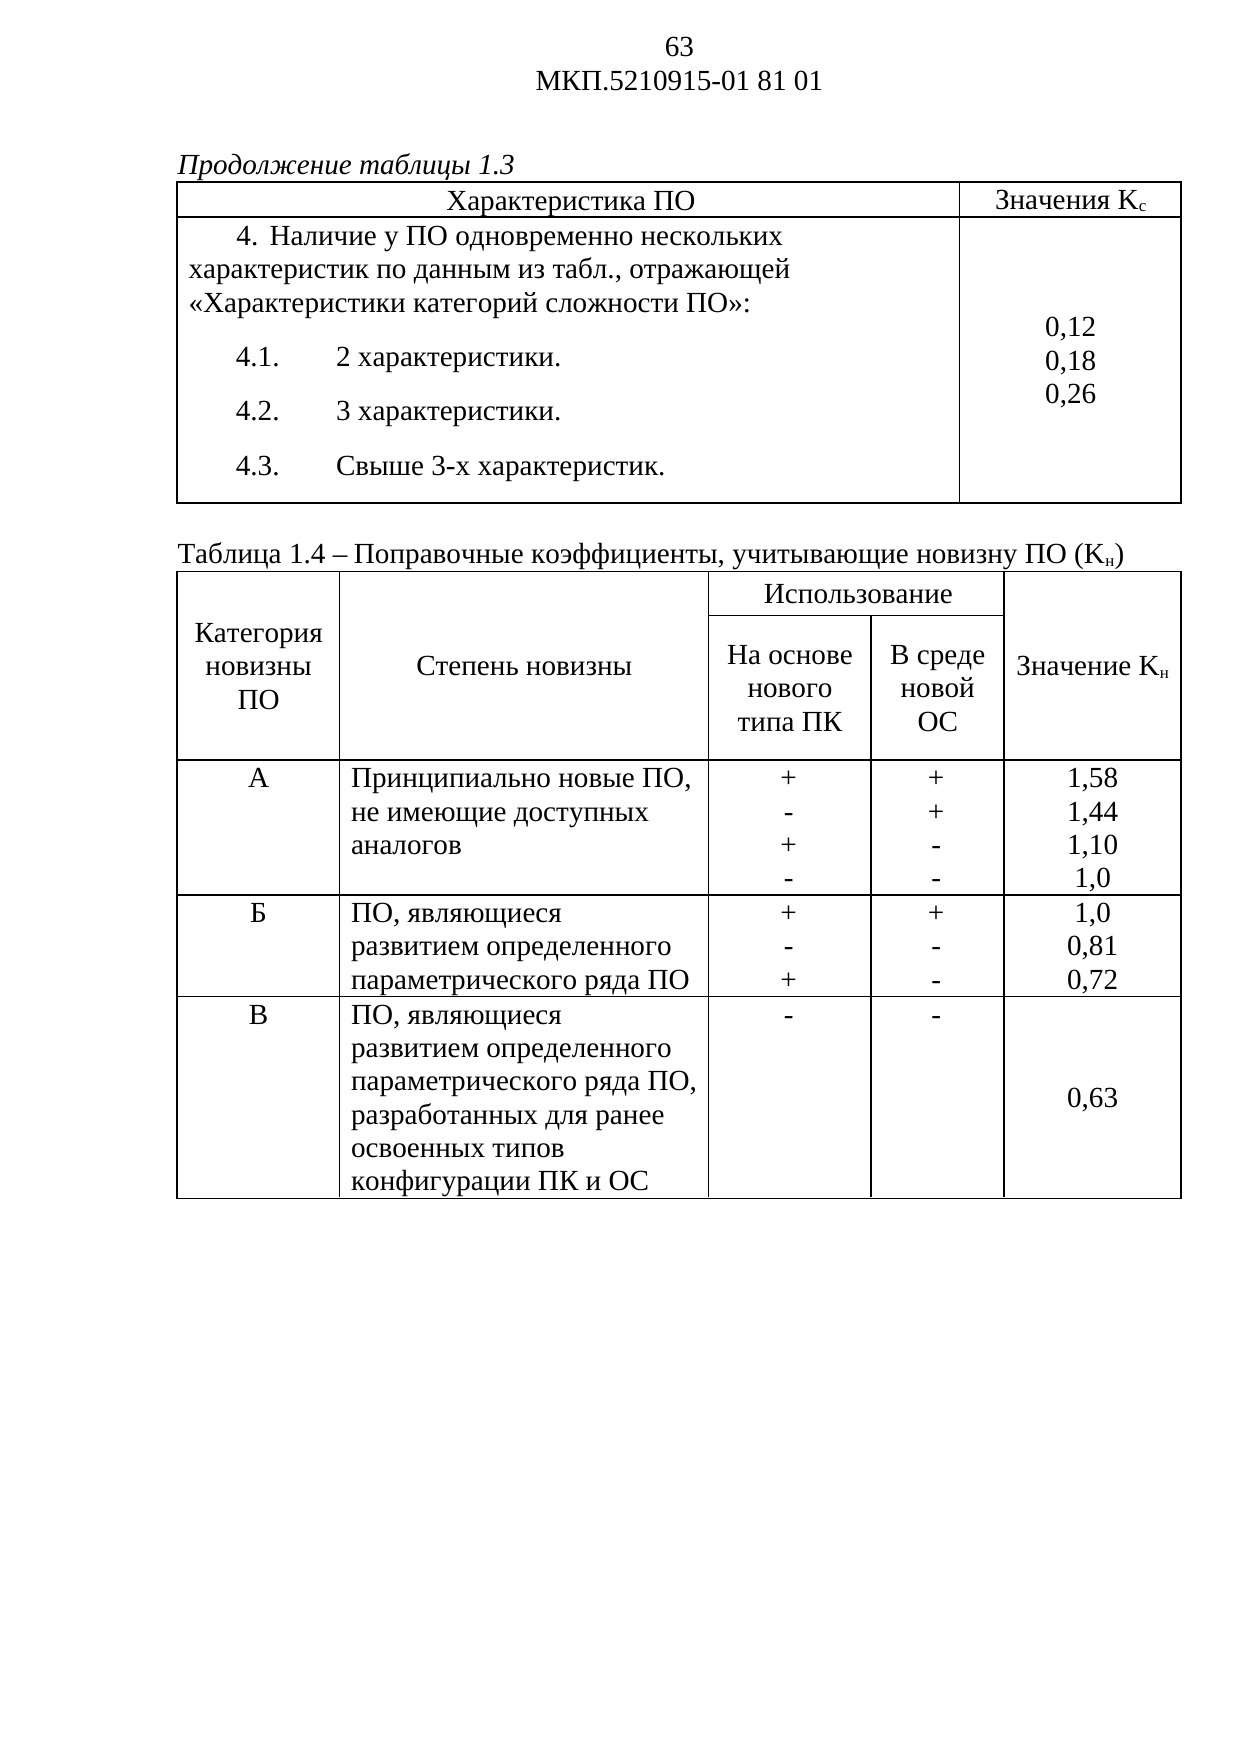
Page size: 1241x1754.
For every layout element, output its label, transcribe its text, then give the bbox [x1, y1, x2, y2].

table_cell 0,12 0,18 0,26 [960, 218, 1180, 502]
table_cell А [178, 761, 339, 894]
table_header Значение Kн [1005, 572, 1180, 759]
text Продолжение таблицы 1.3 [177, 148, 1181, 181]
table_cell 1,58 1,44 1,10 1,0 [1005, 761, 1180, 894]
table_cell На основе нового типа ПК [709, 616, 870, 759]
table_header Значения Kс [960, 183, 1180, 216]
table_header Категория новизны ПО [178, 572, 339, 759]
table_cell + - - [872, 896, 1003, 996]
table_header Использование [709, 572, 1003, 614]
table_header Характеристика ПО [178, 183, 959, 216]
table_cell 1,0 0,81 0,72 [1005, 896, 1180, 996]
table_cell + + - - [872, 761, 1003, 894]
table_cell Б [178, 896, 339, 996]
table_cell Наличие у ПО одновременно нескольких характеристик по данным из табл., отражающей «Характеристики категорий сложности ПО»: 2 характеристики. 3 характеристики. Свыше 3-х характеристик. [178, 218, 959, 502]
table_cell В [178, 997, 339, 1197]
table_cell + - + [709, 896, 870, 996]
table_cell Принципиально новые ПО, не имеющие доступных аналогов [340, 761, 708, 894]
table_cell ПО, являющиеся развитием определенного параметрического ряда ПО, разработанных для ранее освоенных типов конфигурации ПК и ОС [340, 997, 708, 1197]
table_cell - [709, 997, 870, 1197]
table_cell - [872, 997, 1003, 1197]
table_cell + - + - [709, 761, 870, 894]
table_cell 0,63 [1005, 997, 1180, 1197]
text Таблица 1.4 – Поправочные коэффициенты, учитывающие новизну ПО (Kн) [177, 537, 1181, 571]
table_cell В среде новой ОС [872, 616, 1003, 759]
table_header Степень новизны [340, 572, 708, 759]
table_cell ПО, являющиеся развитием определенного параметрического ряда ПО [340, 896, 708, 996]
